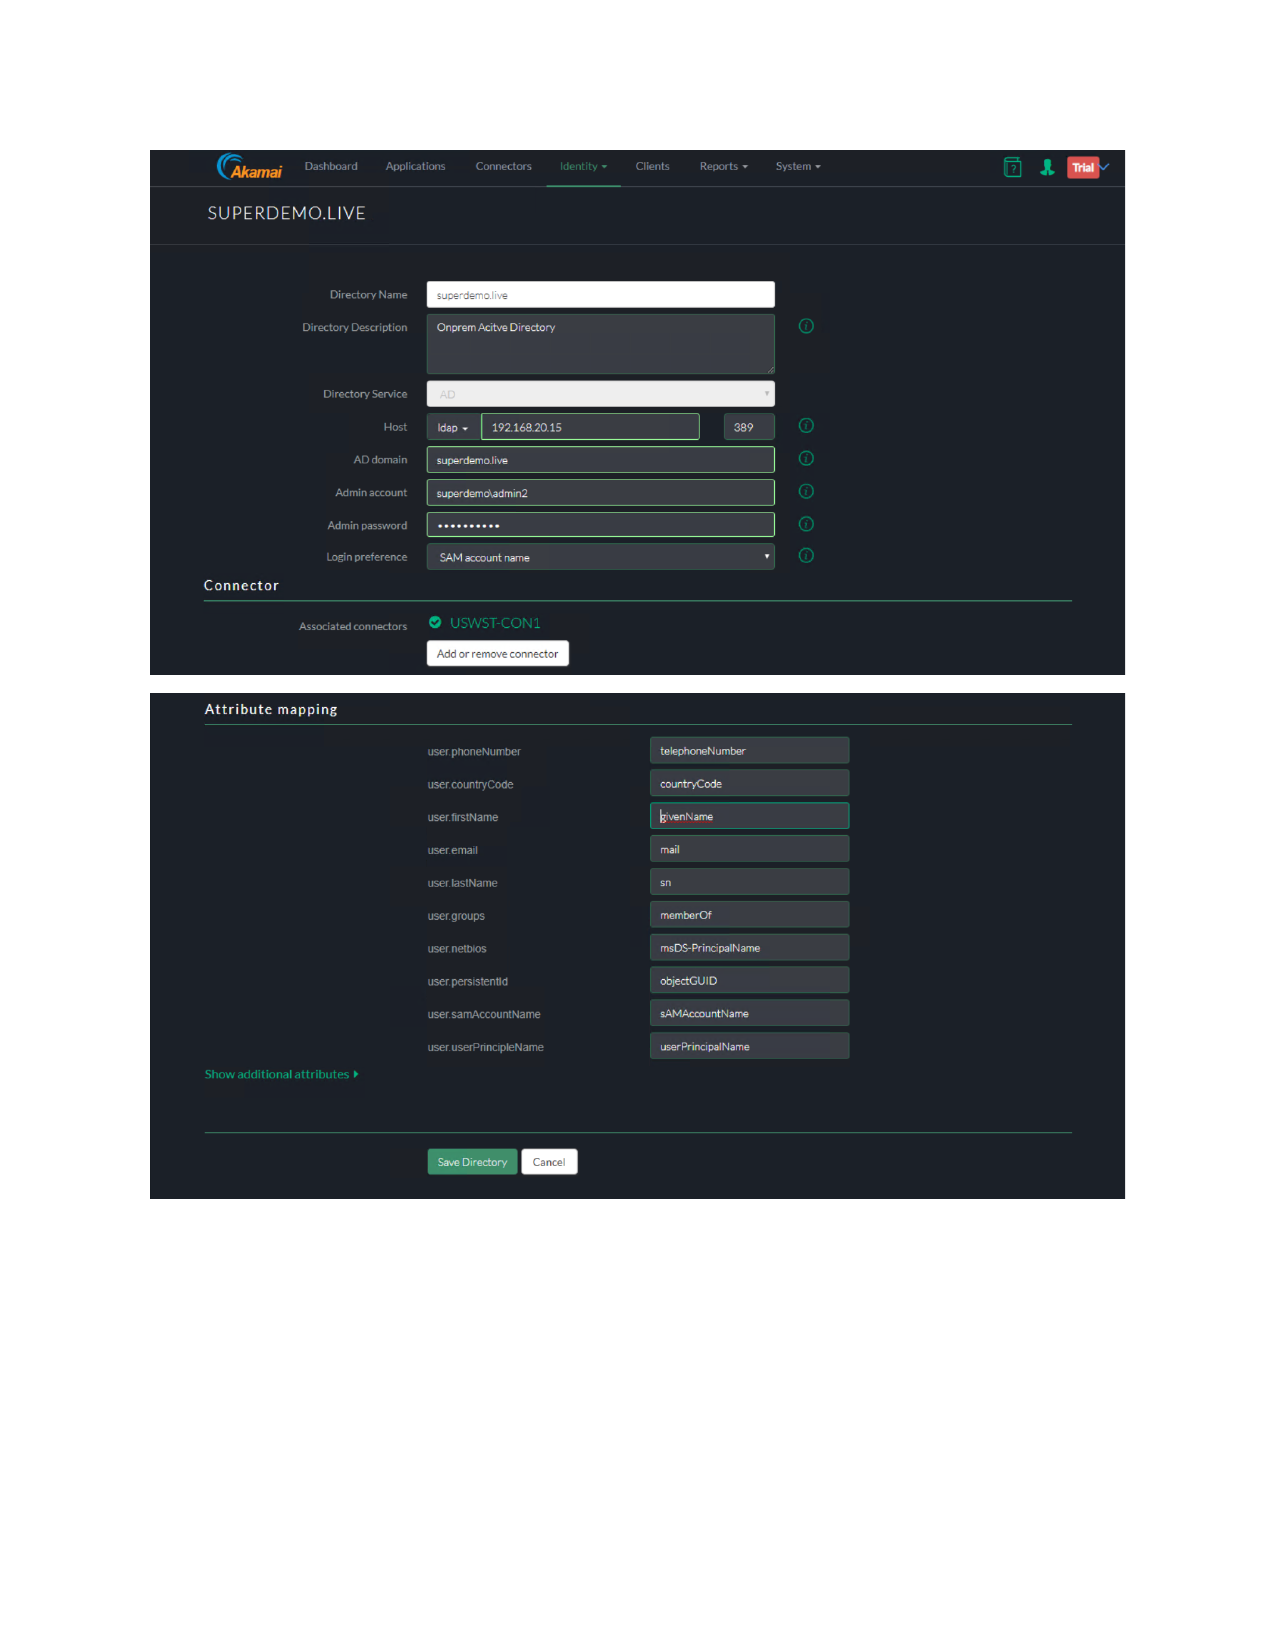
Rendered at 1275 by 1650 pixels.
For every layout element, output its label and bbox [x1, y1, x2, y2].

picture [150, 693, 1125, 1199]
picture [150, 150, 1125, 675]
